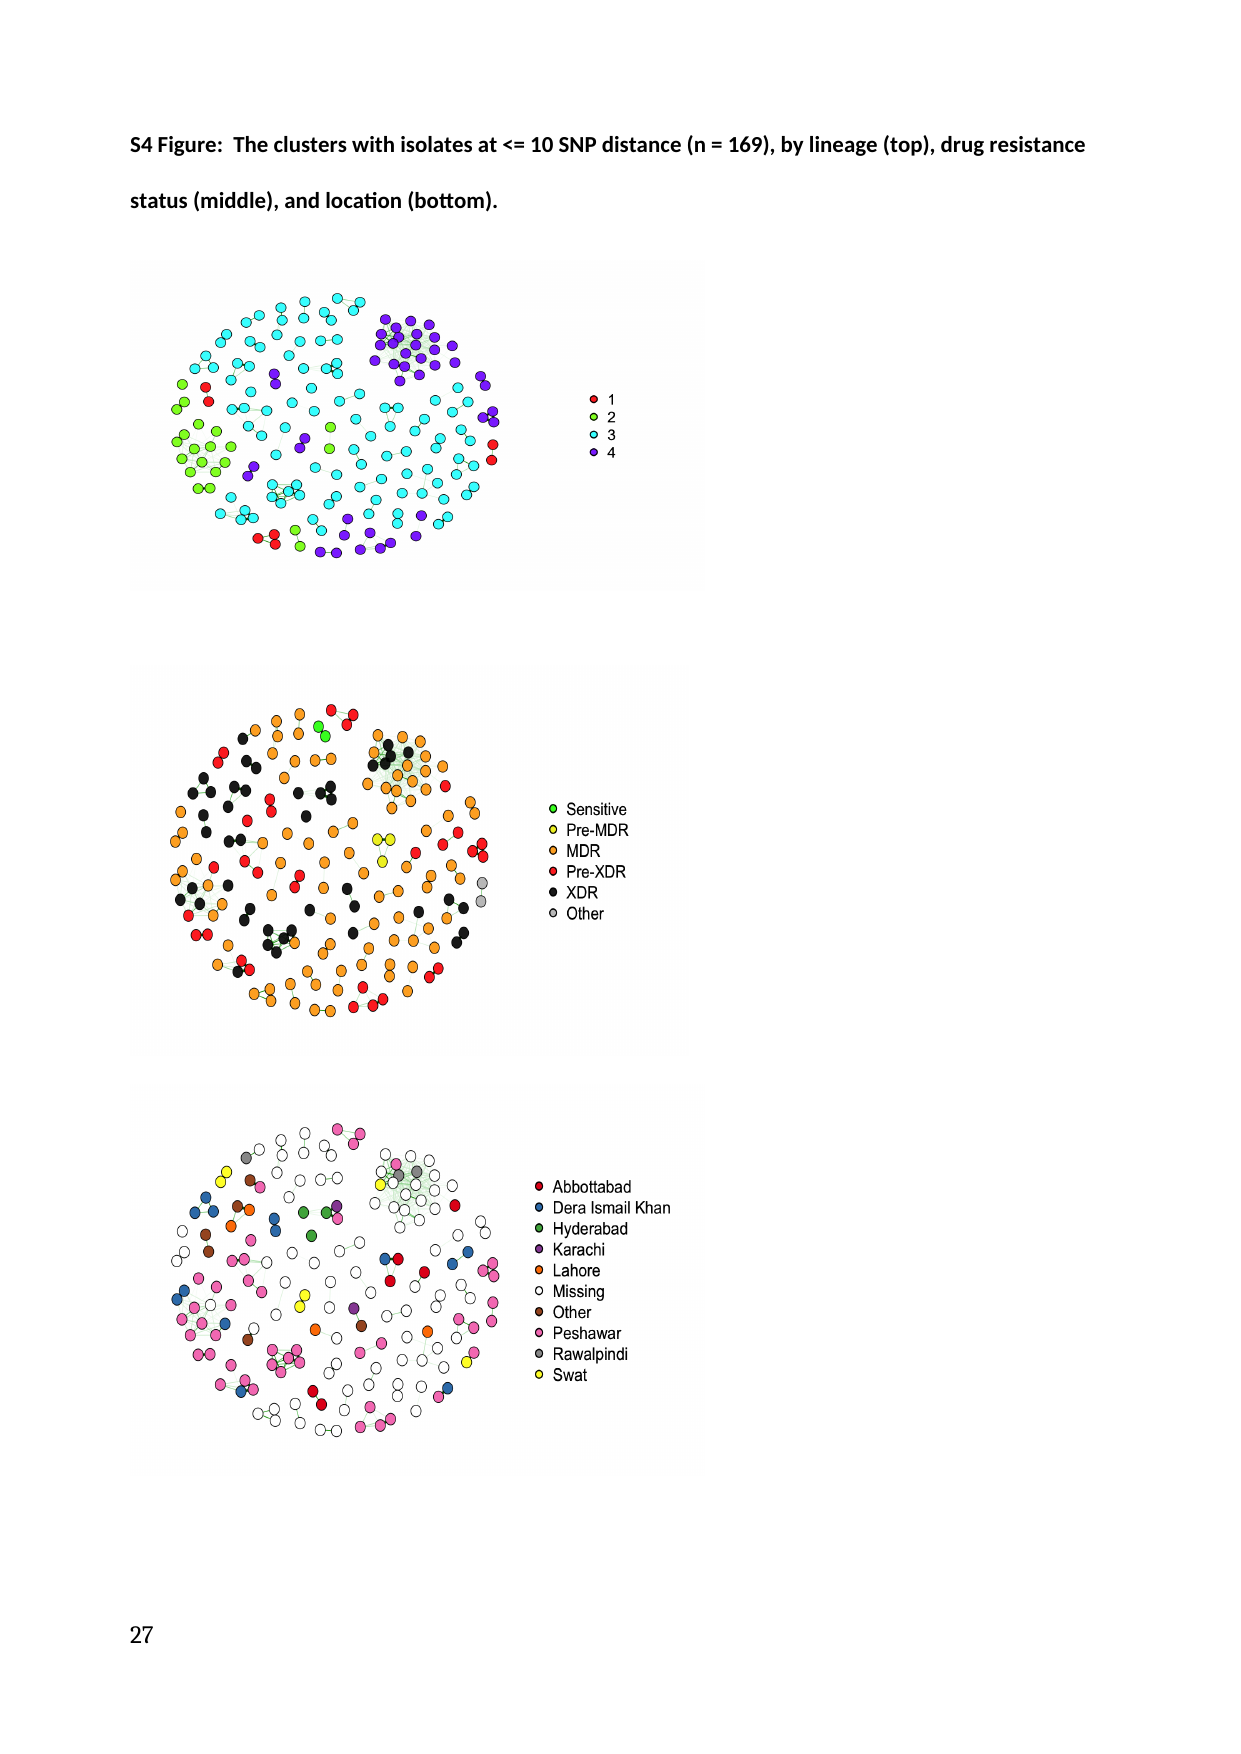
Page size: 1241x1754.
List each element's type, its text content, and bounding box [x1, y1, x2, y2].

text S4 Figure: The clusters with isolates at <= 10 SNP distance (n = 169), by lineage (top), drug resistance status (middle), and location (bottom). [130, 130, 1110, 214]
picture [129, 1084, 706, 1476]
picture [129, 665, 689, 1056]
picture [129, 260, 706, 591]
